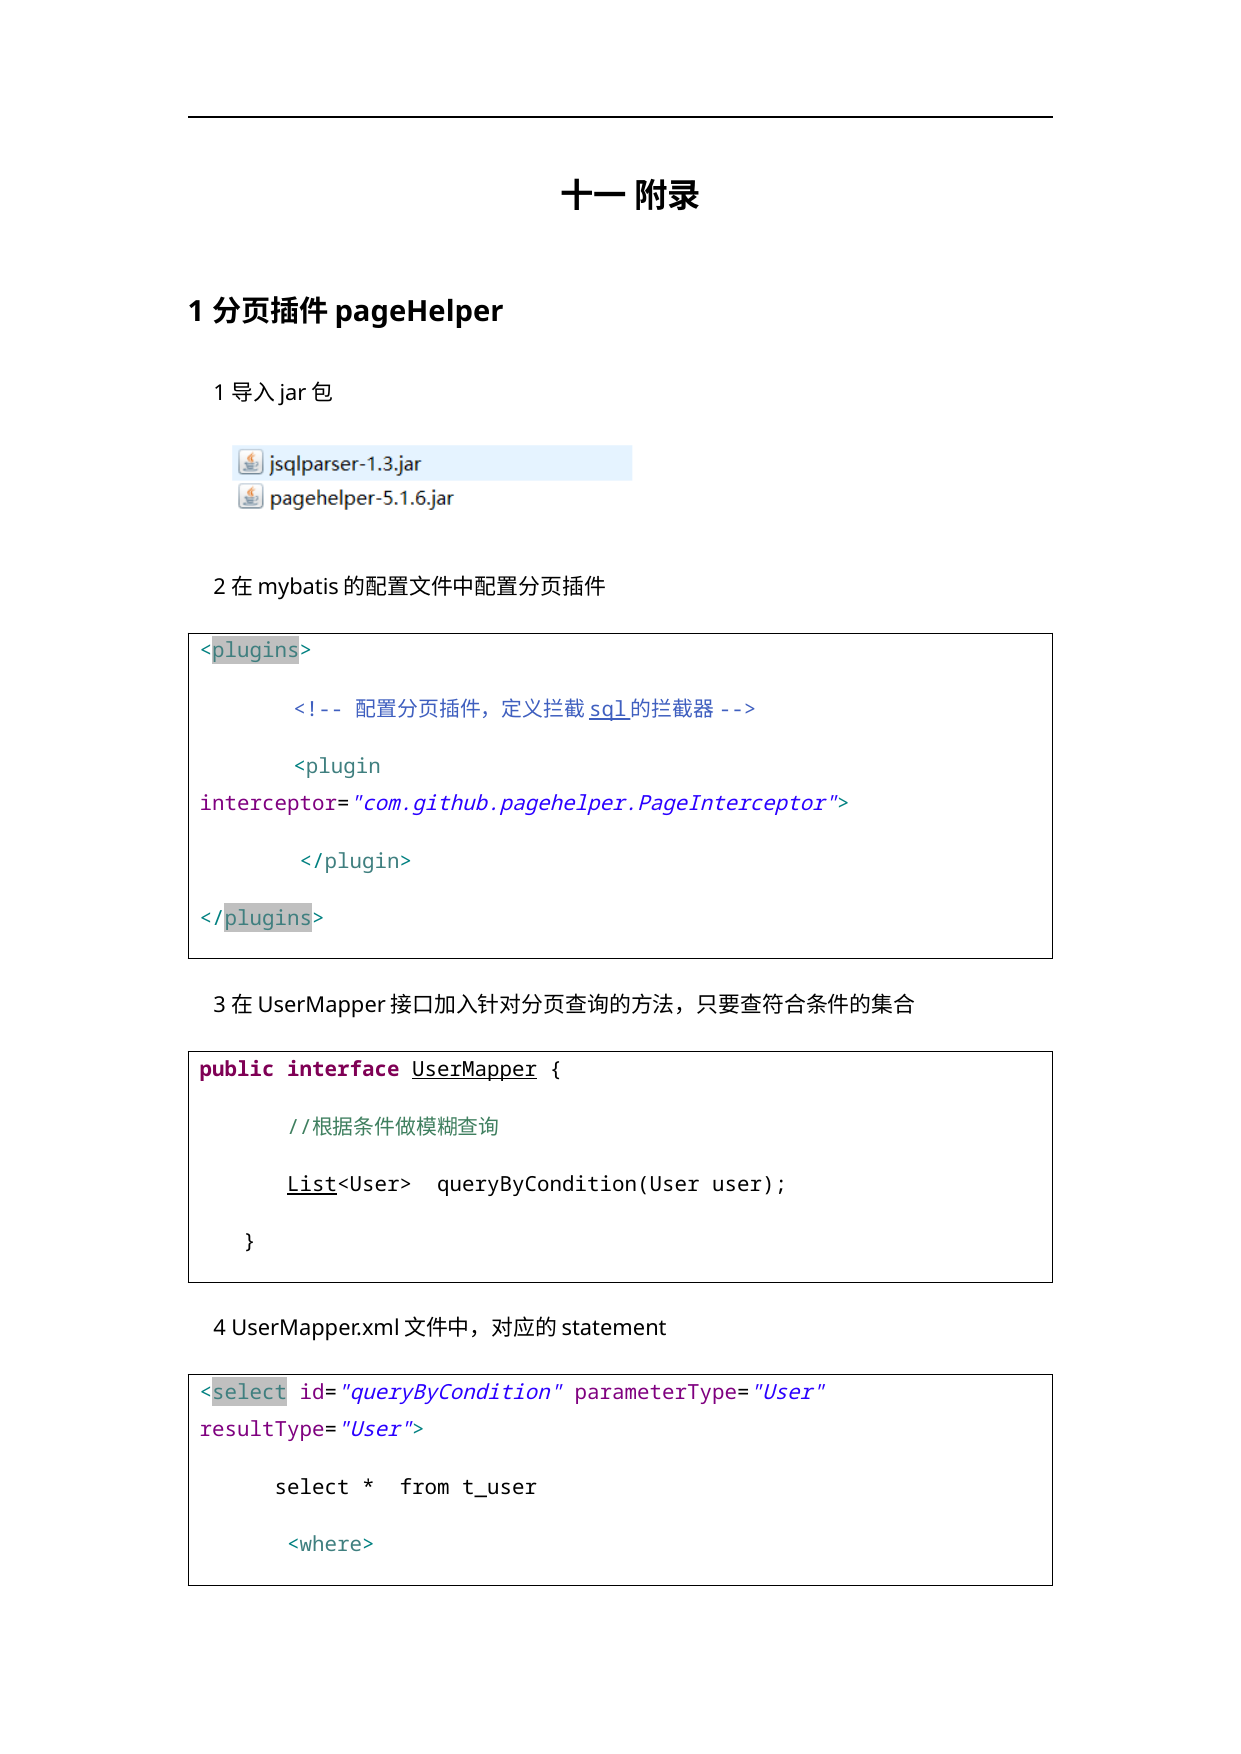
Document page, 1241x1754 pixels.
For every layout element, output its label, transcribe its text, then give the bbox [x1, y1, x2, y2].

picture [231, 439, 633, 515]
subtitle 分页插件pageHelper [187, 277, 1053, 342]
subtitle 在UserMapper接口加入针对分页查询的方法，只要查符合条件的集合 [187, 986, 1053, 1019]
subtitle 导入jar包 [187, 375, 1053, 408]
subtitle 附录 [187, 161, 1053, 226]
table_header <plugins> <!-- 配置分页插件，定义拦截sql的拦截器 --> <plugin interceptor="com.github.pagehelper.PageInterceptor"> </plugin> </plugins> [189, 634, 1052, 958]
subtitle UserMapper.xml文件中，对应的statement [187, 1310, 1053, 1342]
table_header public interface UserMapper { //根据条件做模糊查询 List<User> queryByCondition(User user); } [189, 1052, 1052, 1282]
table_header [189, 1375, 1052, 1584]
subtitle 在mybatis的配置文件中配置分页插件 [187, 568, 1053, 601]
